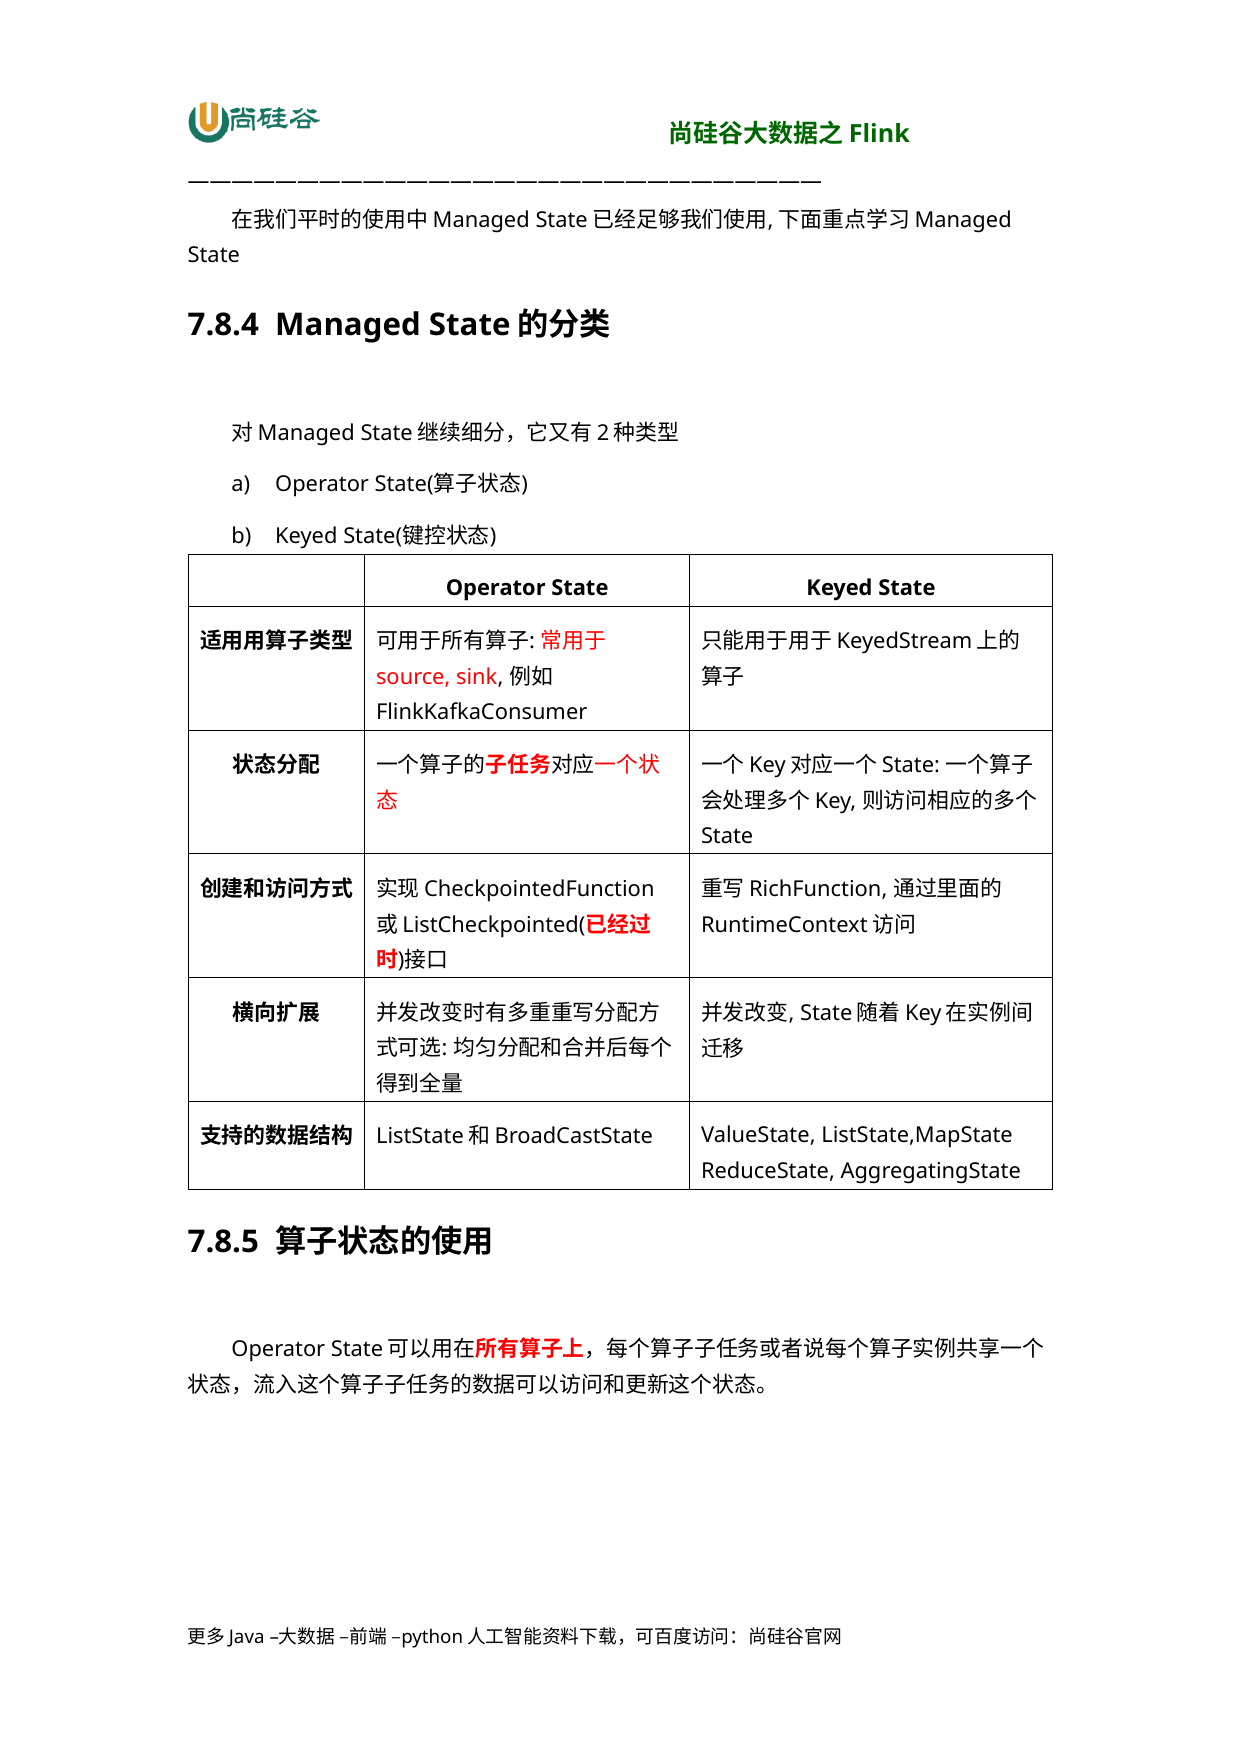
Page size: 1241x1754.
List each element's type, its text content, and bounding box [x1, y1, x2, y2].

subtitle Managed State的分类 [187, 289, 1053, 354]
text 在我们平时的使用中Managed State已经足够我们使用, 下面重点学习Managed State [187, 202, 1053, 270]
subtitle 算子状态的使用 [187, 1206, 1053, 1271]
list Keyed State(键控状态) [231, 518, 1053, 550]
table_cell 实现CheckpointedFunction或ListCheckpointed(已经过时)接口 [365, 854, 689, 977]
table_cell ListState和BroadCastState [365, 1102, 689, 1189]
table_cell 只能用于用于KeyedStream上的算子 [690, 607, 1052, 729]
table_cell 横向扩展 [189, 978, 364, 1101]
table_cell ValueState, ListState,MapState ReduceState, AggregatingState [690, 1102, 1052, 1189]
text Operator State可以用在所有算子上，每个算子子任务或者说每个算子实例共享一个状态，流入这个算子子任务的数据可以访问和更新这个状态。 [187, 1331, 1053, 1399]
table_cell 可用于所有算子: 常用于source, sink, 例如 FlinkKafkaConsumer [365, 607, 689, 729]
table_header Operator State [365, 555, 689, 606]
list Operator State(算子状态) [231, 466, 1053, 498]
table_cell 创建和访问方式 [189, 854, 364, 977]
text 对Managed State继续细分，它又有2种类型 [187, 414, 1053, 447]
table_cell 适用用算子类型 [189, 607, 364, 729]
table_cell 一个算子的子任务对应一个状态 [365, 731, 689, 853]
table_cell 并发改变时有多重重写分配方式可选: 均匀分配和合并后每个得到全量 [365, 978, 689, 1101]
table_header Keyed State [690, 555, 1052, 606]
table_header [189, 555, 364, 606]
table_cell 状态分配 [189, 731, 364, 853]
picture [187, 101, 320, 143]
table_cell 重写RichFunction, 通过里面的RuntimeContext访问 [690, 854, 1052, 977]
table_cell 支持的数据结构 [189, 1102, 364, 1189]
table_cell 一个Key对应一个State: 一个算子会处理多个Key, 则访问相应的多个State [690, 731, 1052, 853]
table_cell 并发改变, State随着Key在实例间迁移 [690, 978, 1052, 1101]
